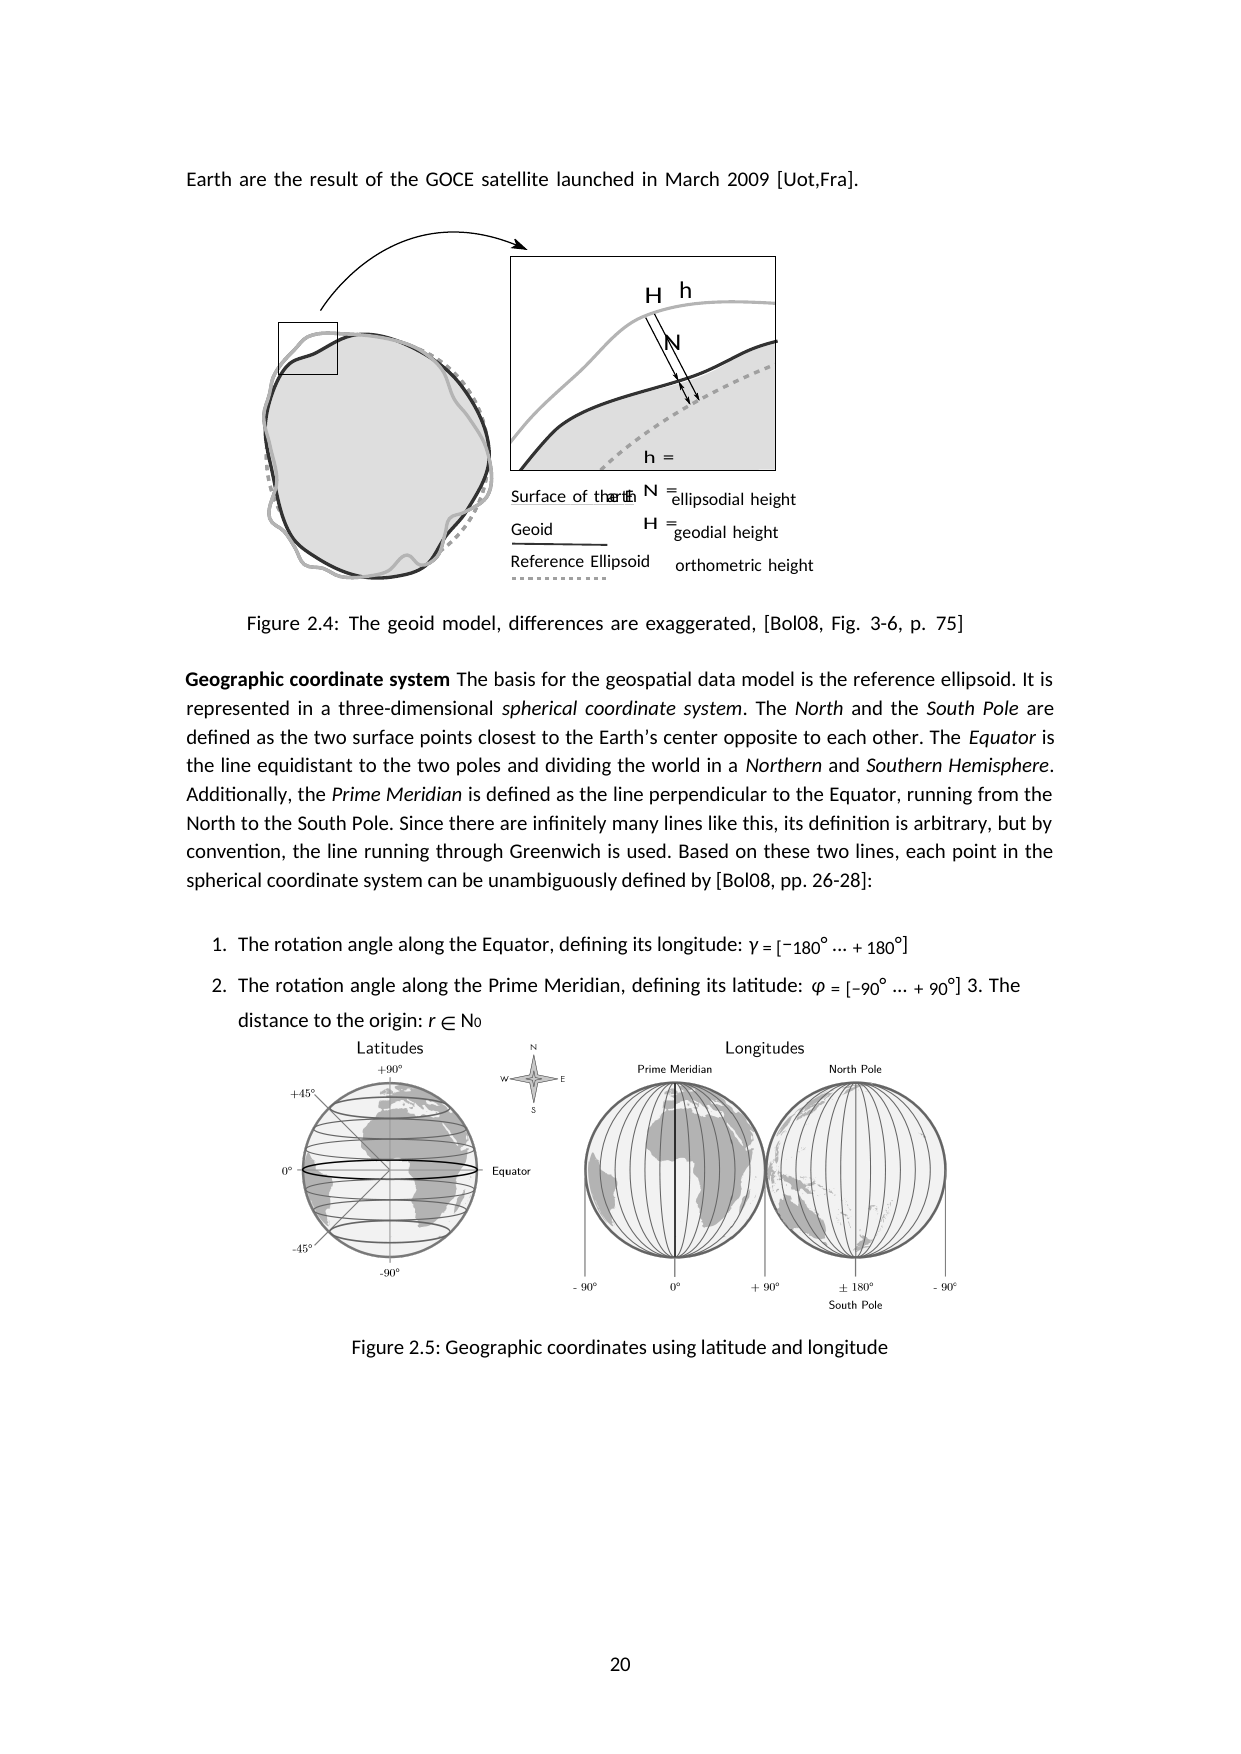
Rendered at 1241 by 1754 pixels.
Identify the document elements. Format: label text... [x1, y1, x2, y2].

text Figure 2.5: Geographic coordinates using latitude and longitude [186, 1334, 1054, 1360]
text Geographic coordinate system The basis for the geospatial data model is the reference ellipsoid. It is represented in a three-dimensional spherical coordinate system. The North and the South Pole are defined as the two surface points closest to the Earth’s center opposite to each other. The Equator is the line equidistant to the two poles and dividing the world in a Northern and Southern Hemisphere. Additionally, the Prime Meridian is defined as the line perpendicular to the Equator, running from the North to the South Pole. Since there are infinitely many lines like this, its definition is arbitrary, but by convention, the line running through Greenwich is used. Based on these two lines, each point in the spherical coordinate system can be unambiguously defined by [Bol08, pp. 26-28]: [185, 667, 1054, 892]
list The rotation angle along the Prime Meridian, defining its latitude: φ = [−90° ... + 90°] 3. The distance to the origin: r ∈ N0 [211, 964, 1021, 1035]
picture [282, 1040, 957, 1309]
list The rotation angle along the Equator, defining its longitude: γ = [−180° ... + 180°] [211, 919, 1021, 959]
